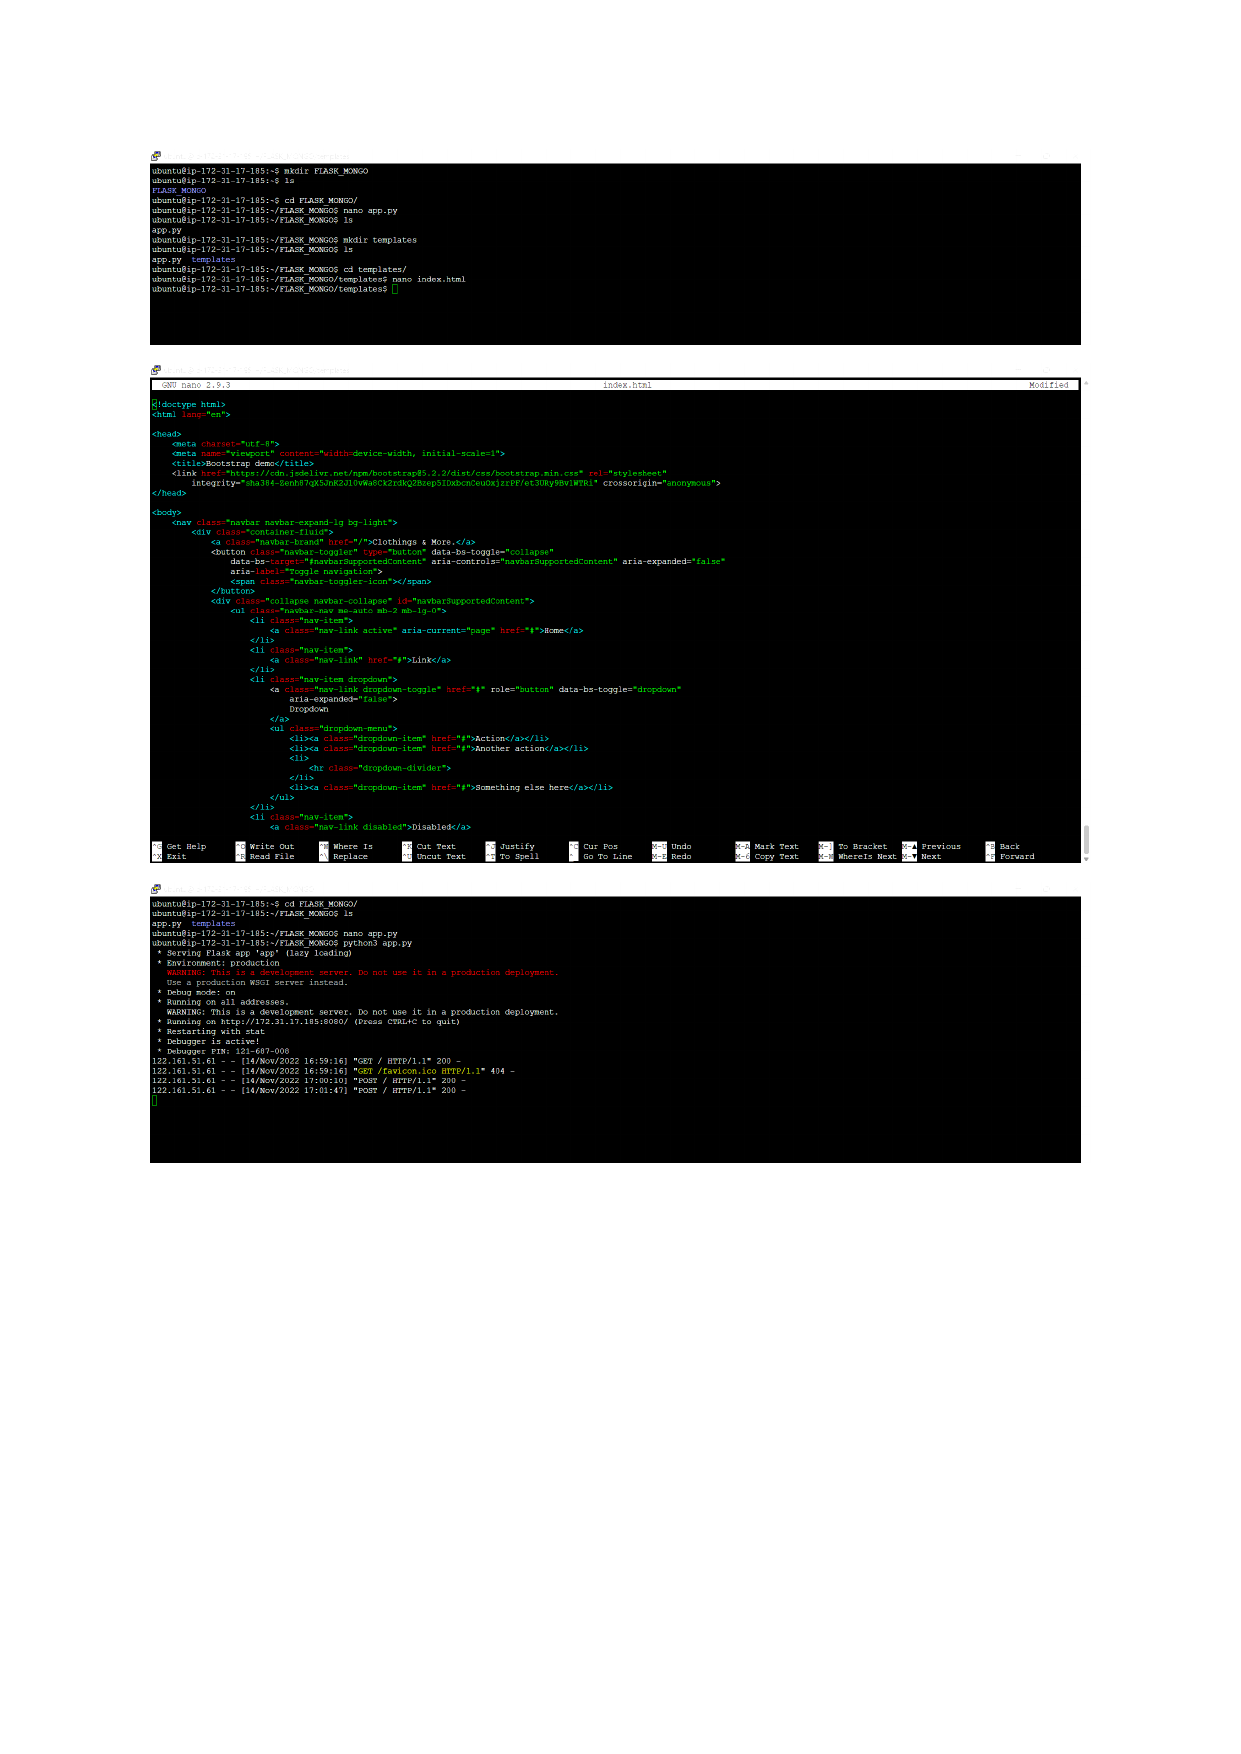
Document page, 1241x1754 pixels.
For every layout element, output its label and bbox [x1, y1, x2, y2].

picture [150, 882, 1091, 1163]
picture [150, 363, 1091, 863]
picture [150, 149, 1091, 345]
